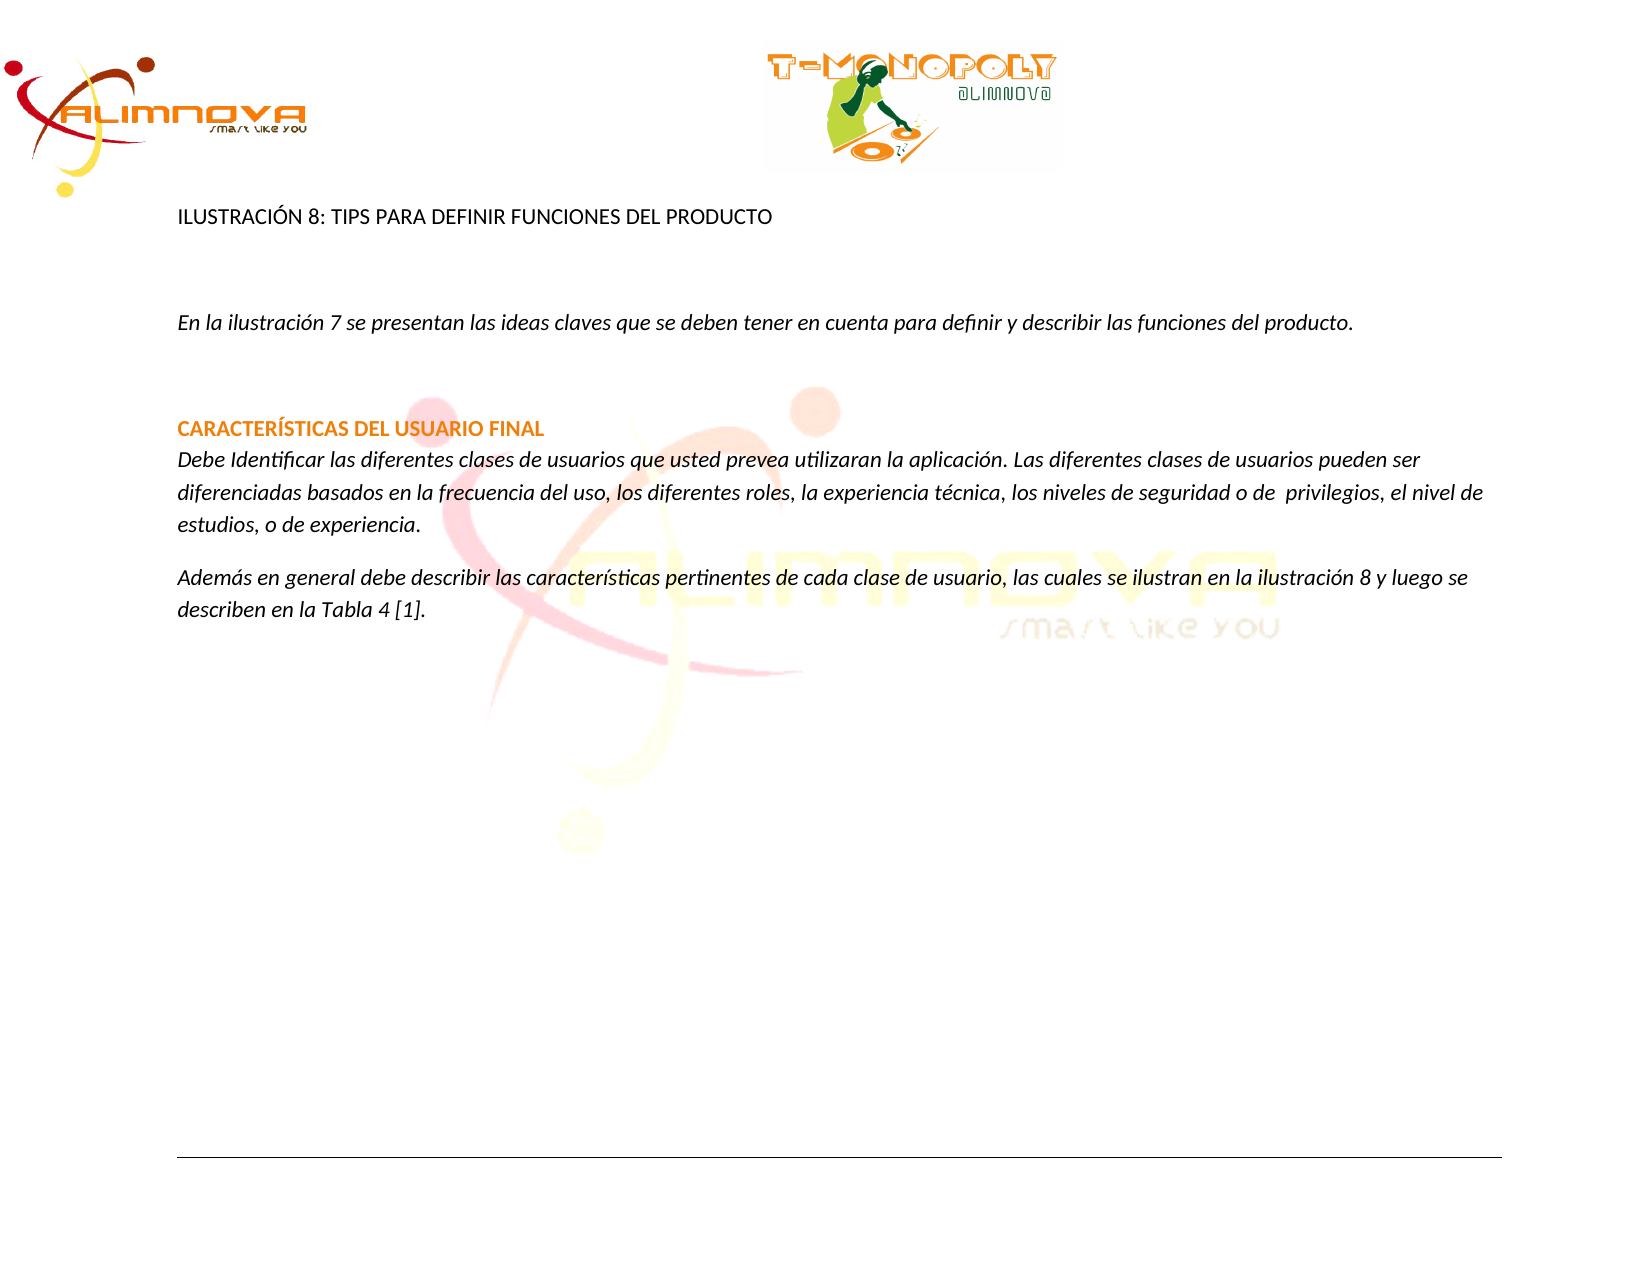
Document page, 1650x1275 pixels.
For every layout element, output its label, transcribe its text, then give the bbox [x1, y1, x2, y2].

picture [0, 55, 308, 199]
text Además en general debe describir las características pertinentes de cada clase de usuario, las cuales se ilustran en la ilustración 8 y luego se describen en la Tabla 4 [1]. [177, 563, 1502, 623]
picture [762, 40, 1064, 173]
text En la ilustración 7 se presentan las ideas claves que se deben tener en cuenta para definir y describir las funciones del producto. [177, 308, 1502, 336]
text Debe Identificar las diferentes clases de usuarios que usted prevea utilizaran la aplicación. Las diferentes clases de usuarios pueden ser diferenciadas basados en la frecuencia del uso, los diferentes roles, la experiencia técnica, los niveles de seguridad o de privilegios, el nivel de estudios, o de experiencia. [177, 446, 1502, 538]
subtitle CARACTERÍSTICAS DEL USUARIO FINAL [177, 414, 1502, 442]
